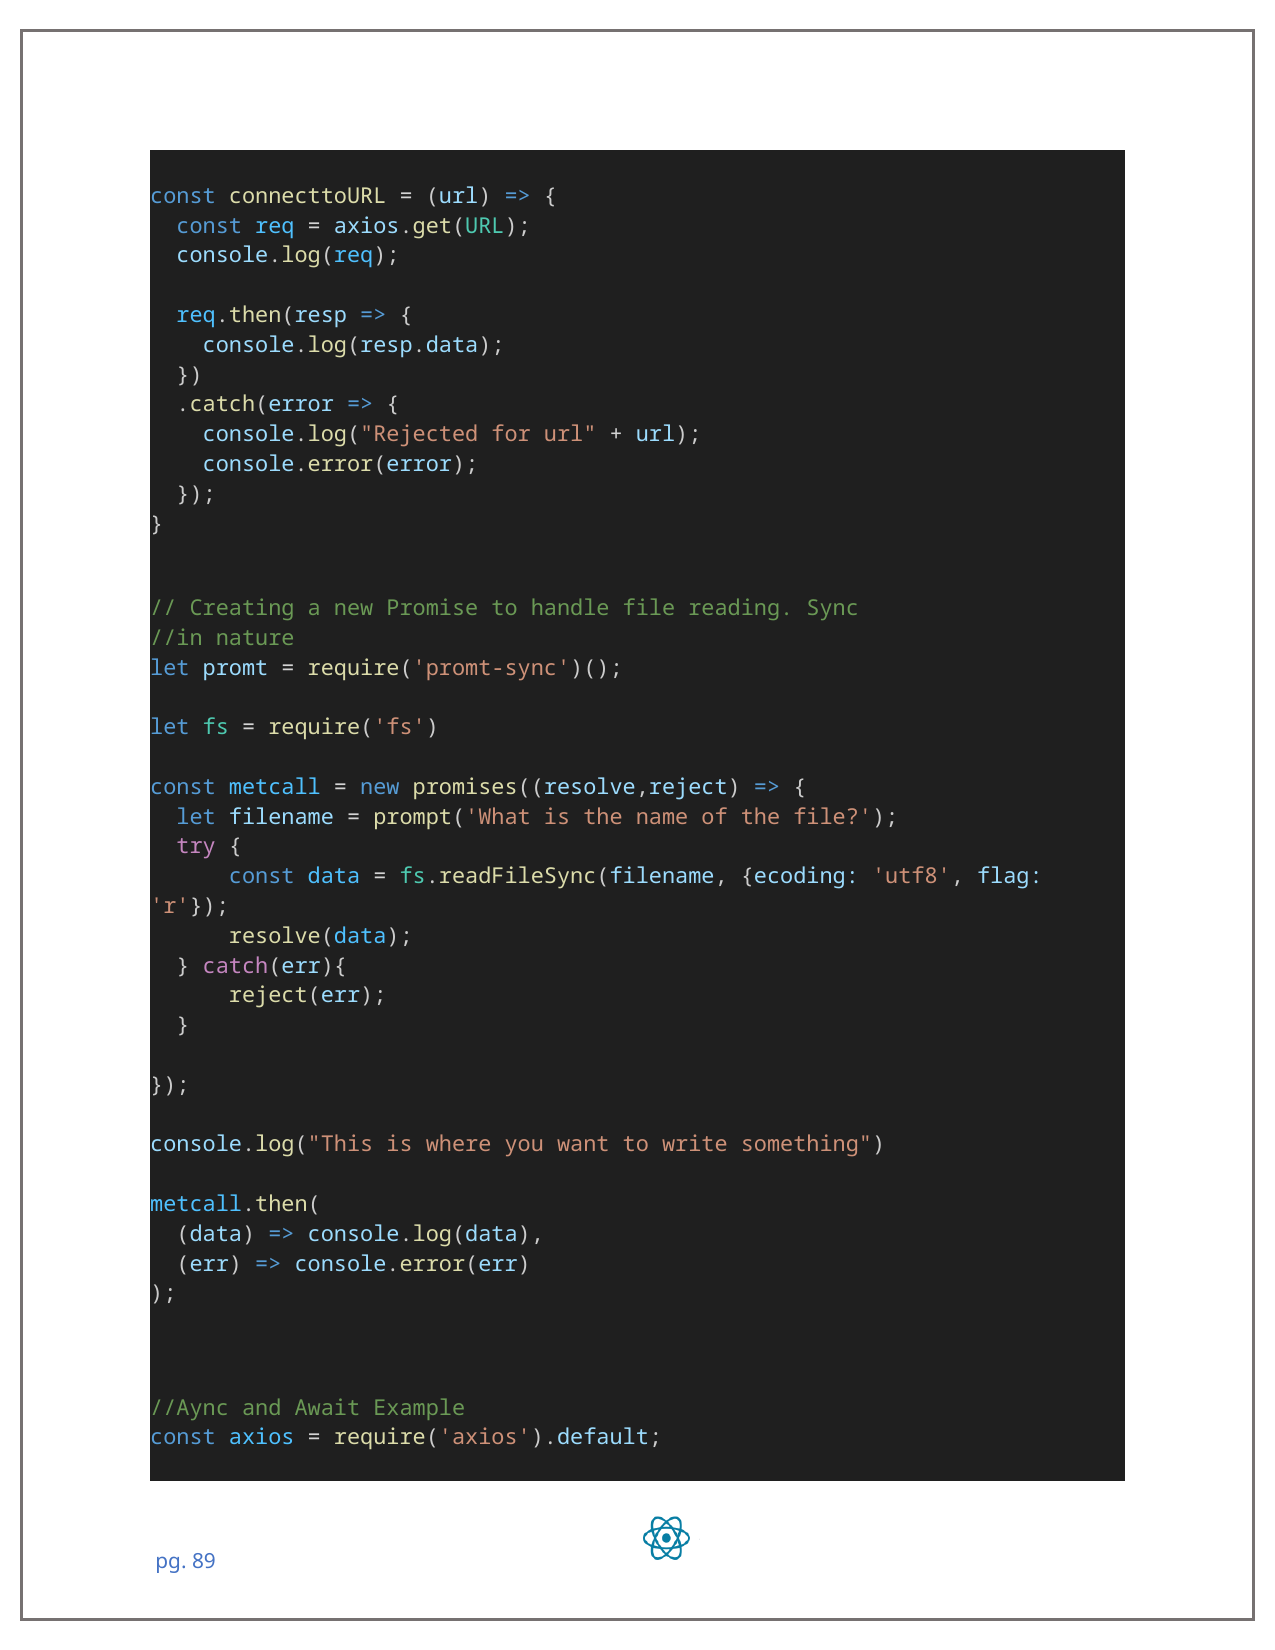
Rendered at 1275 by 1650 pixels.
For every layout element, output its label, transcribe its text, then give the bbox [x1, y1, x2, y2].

text ); [150, 1277, 1125, 1307]
text try { [150, 830, 1125, 860]
text const req = axios.get(URL); [150, 209, 1125, 239]
text console.log("This is where you want to write something") [150, 1128, 1125, 1158]
text } [150, 507, 1125, 537]
text }); [150, 1069, 1125, 1098]
text metcall.then( [150, 1188, 1125, 1218]
text }) [150, 358, 1125, 388]
text let fs = require('fs') [150, 711, 1125, 741]
text console.log("Rejected for url" + url); [150, 418, 1125, 448]
text req.then(resp => { [150, 299, 1125, 329]
picture [632, 1508, 700, 1569]
text const connecttoURL = (url) => { [150, 180, 1125, 209]
text let filename = prompt('What is the name of the file?'); [150, 801, 1125, 830]
text (err) => console.error(err) [150, 1247, 1125, 1277]
text console.log(req); [150, 239, 1125, 269]
text console.log(resp.data); [150, 329, 1125, 358]
text } catch(err){ [150, 949, 1125, 979]
text // Creating a new Promise to handle file reading. Sync [150, 592, 1125, 622]
text }); [150, 478, 1125, 507]
text } [150, 1009, 1125, 1039]
text //in nature [150, 622, 1125, 652]
text const axios = require('axios').default; [150, 1421, 1125, 1451]
text //Aync and Await Example [150, 1392, 1125, 1421]
text const data = fs.readFileSync(filename, {ecoding: 'utf8', flag: 'r'}); [150, 860, 1125, 920]
text const metcall = new promises((resolve,reject) => { [150, 771, 1125, 801]
text .catch(error => { [150, 388, 1125, 418]
text resolve(data); [150, 920, 1125, 949]
text console.error(error); [150, 448, 1125, 478]
text reject(err); [150, 979, 1125, 1009]
text (data) => console.log(data), [150, 1218, 1125, 1247]
text let promt = require('promt-sync')(); [150, 652, 1125, 681]
